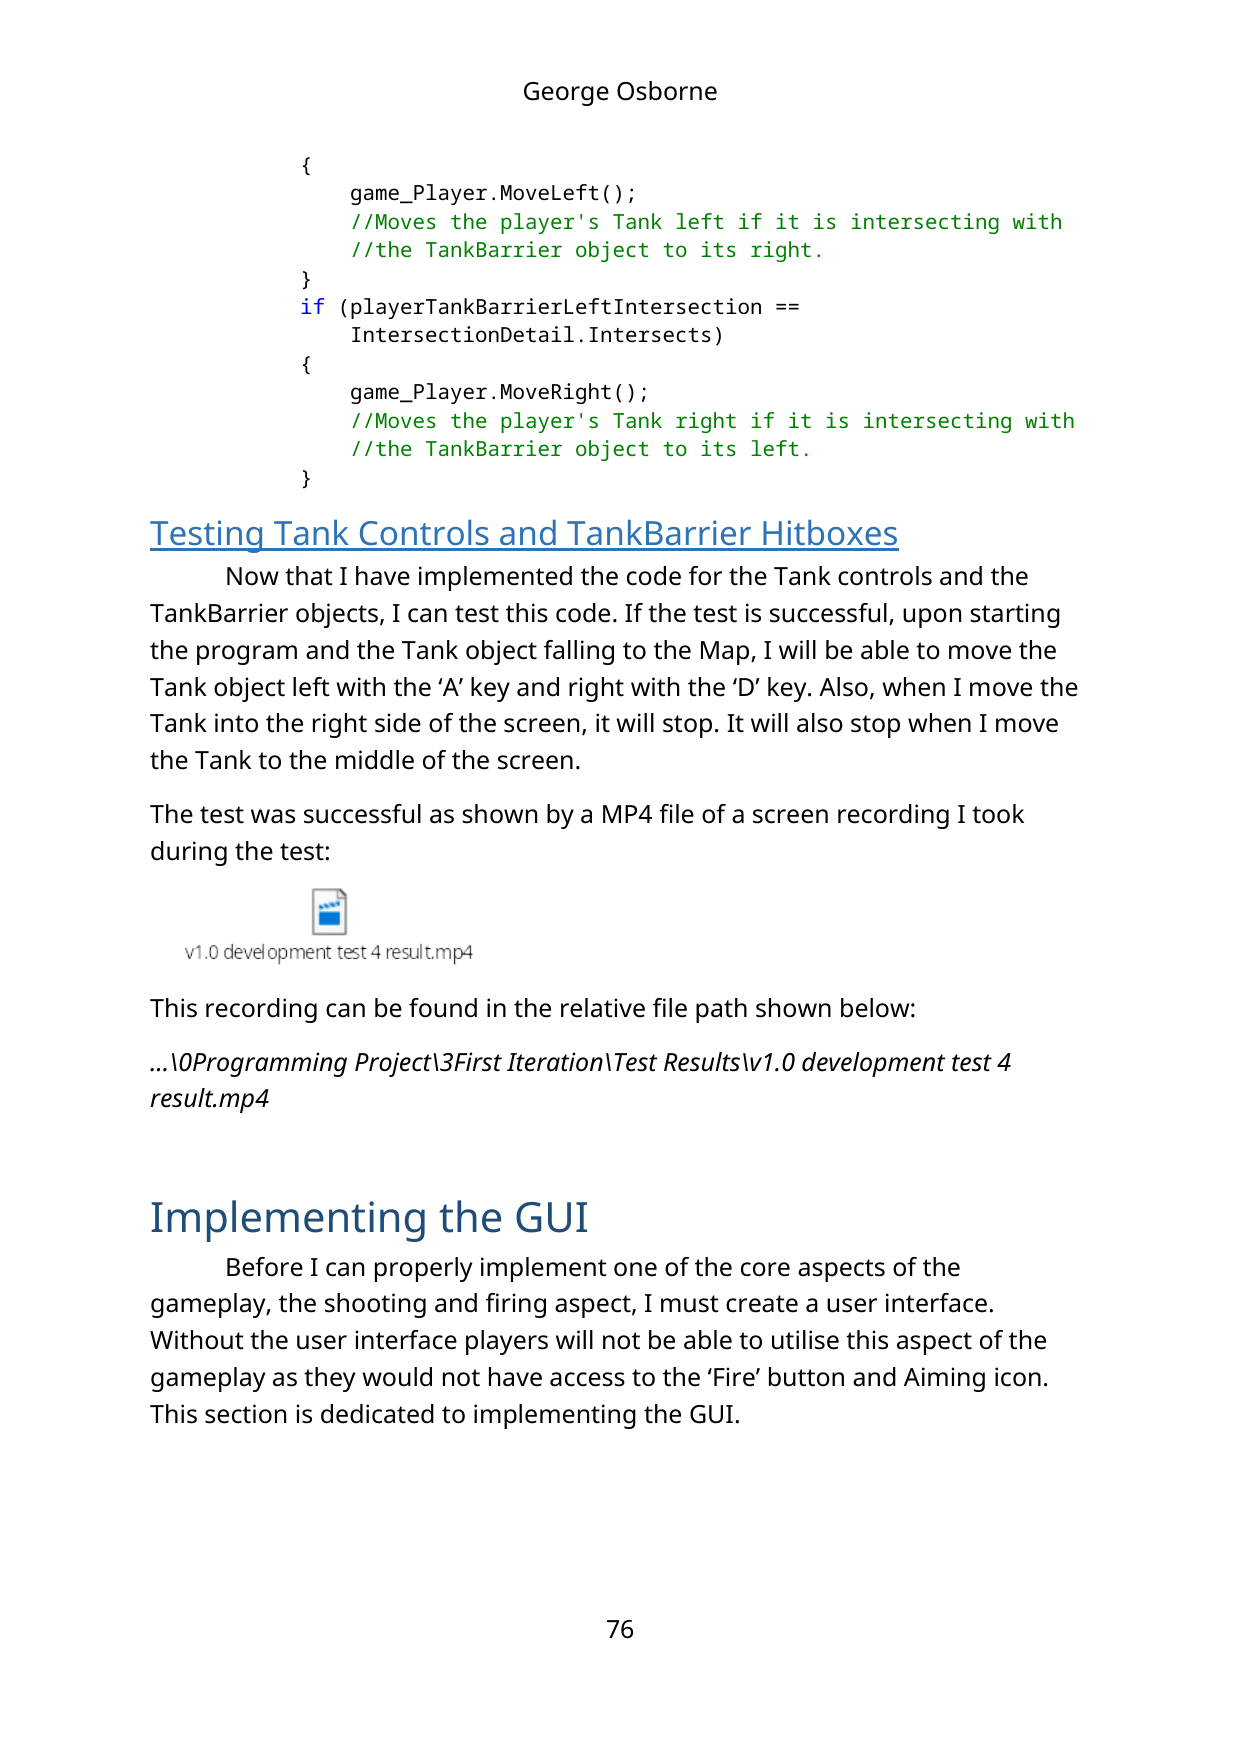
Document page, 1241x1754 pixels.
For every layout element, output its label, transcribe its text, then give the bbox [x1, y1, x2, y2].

text …\0Programming Project\3First Iteration\Test Results\v1.0 development test 4 result.mp4 [150, 1044, 1090, 1115]
text This recording can be found in the relative file path shown below: [150, 991, 1090, 1025]
subtitle Testing Tank Controls and TankBarrier Hitboxes [150, 510, 1090, 556]
text } [150, 463, 1090, 491]
text Now that I have implemented the code for the Tank controls and the TankBarrier objects, I can test this code. If the test is successful, upon starting the program and the Tank object falling to the Map, I will be able to move the Tank object left with the ‘A’ key and right with the ‘D’ key. Also, when I move the Tank into the right side of the screen, it will stop. It will also stop when I move the Tank to the middle of the screen. [150, 559, 1090, 777]
text { [150, 349, 1090, 377]
text if (playerTankBarrierLeftIntersection == [150, 292, 1090, 321]
subtitle Implementing the GUI [150, 1188, 1090, 1245]
text //Moves the player's Tank left if it is intersecting with [150, 207, 1090, 235]
text { [150, 150, 1090, 178]
text //the TankBarrier object to its right. [150, 235, 1090, 264]
text IntersectionDetail.Intersects) [150, 321, 1090, 349]
text //Moves the player's Tank right if it is intersecting with [150, 406, 1090, 434]
text Before I can properly implement one of the core aspects of the gameplay, the shooting and firing aspect, I must create a user interface. Without the user interface players will not be able to utilise this aspect of the gameplay as they would not have access to the ‘Fire’ button and Aiming icon. This section is dedicated to implementing the GUI. [150, 1249, 1090, 1430]
text //the TankBarrier object to its left. [150, 434, 1090, 463]
text game_Player.MoveLeft(); [150, 178, 1090, 207]
text } [150, 264, 1090, 292]
text The test was successful as shown by a MP4 file of a screen recording I took during the test: [150, 796, 1090, 867]
text game_Player.MoveRight(); [150, 377, 1090, 406]
